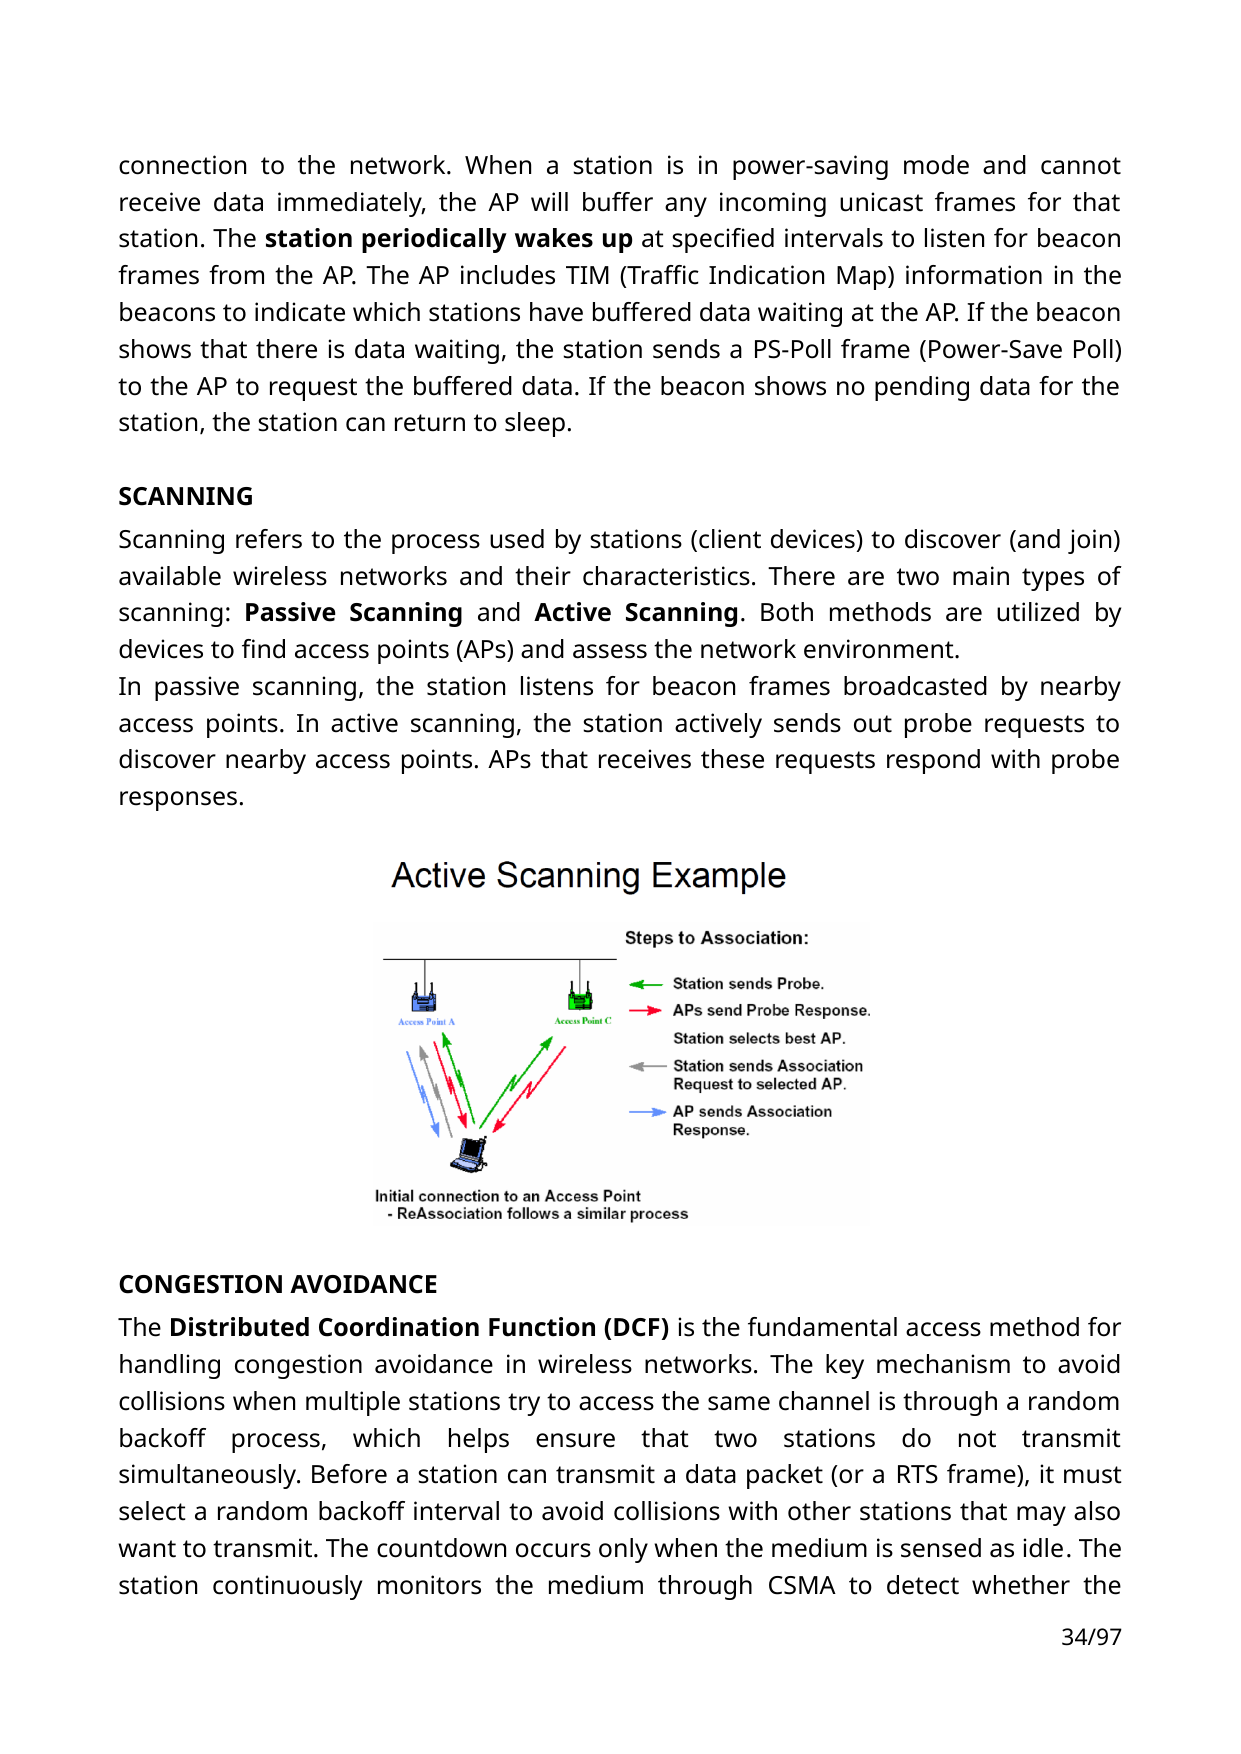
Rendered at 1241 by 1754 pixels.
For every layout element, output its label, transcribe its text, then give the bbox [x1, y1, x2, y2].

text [118, 148, 1122, 439]
text Scanning refers to the process used by stations (client devices) to discover (and join) available wireless networks and their characteristics. There are two main types of scanning: Passive Scanning and Active Scanning. Both methods are utilized by devices to find access points (APs) and assess the network environment. [118, 522, 1122, 666]
text SCANNING [118, 478, 1122, 513]
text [118, 1310, 1122, 1602]
picture [363, 852, 878, 1229]
text CONGESTION AVOIDANCE [118, 1267, 1122, 1301]
text In passive scanning, the station listens for beacon frames broadcasted by nearby access points. In active scanning, the station actively sends out probe requests to discover nearby access points. APs that receives these requests respond with probe responses. [118, 669, 1122, 813]
